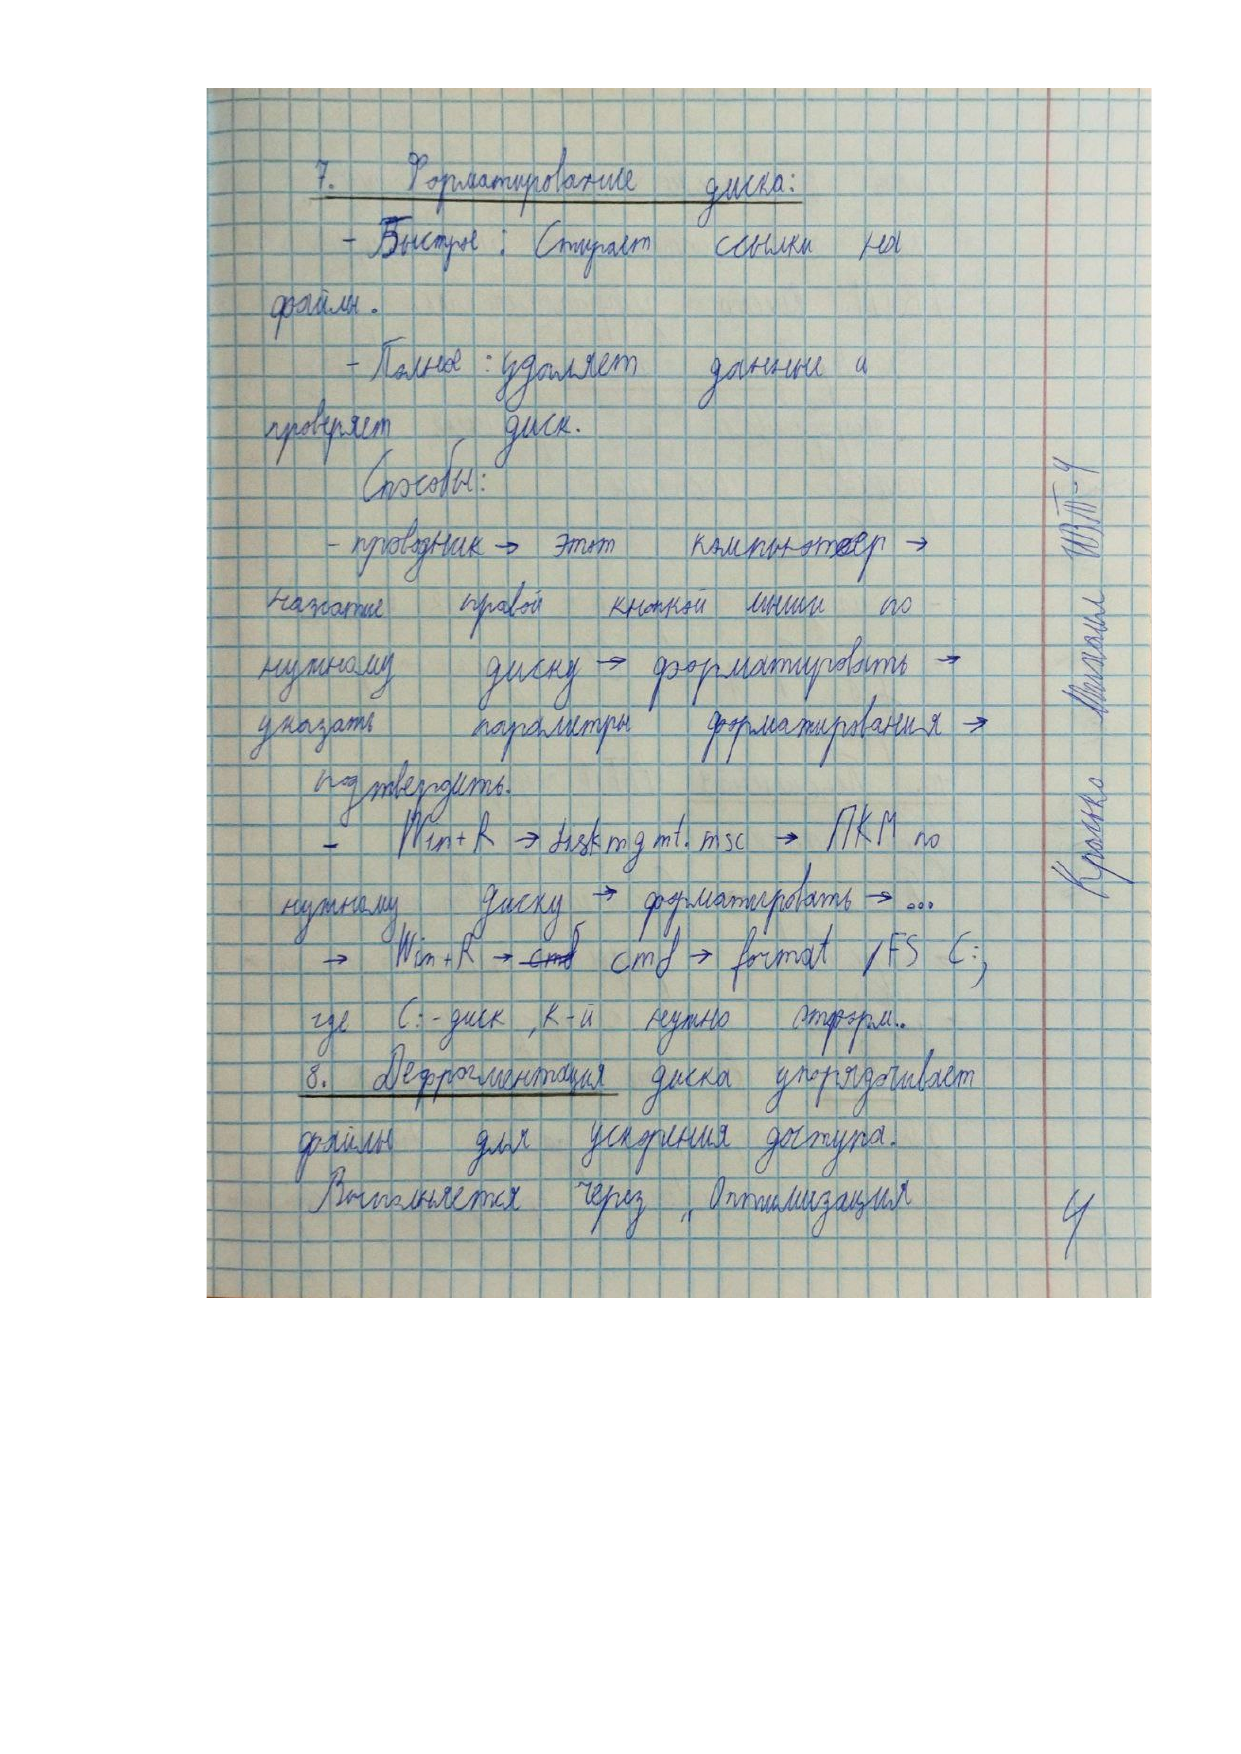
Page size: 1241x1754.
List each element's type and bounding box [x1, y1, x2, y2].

picture [206, 88, 1152, 1298]
